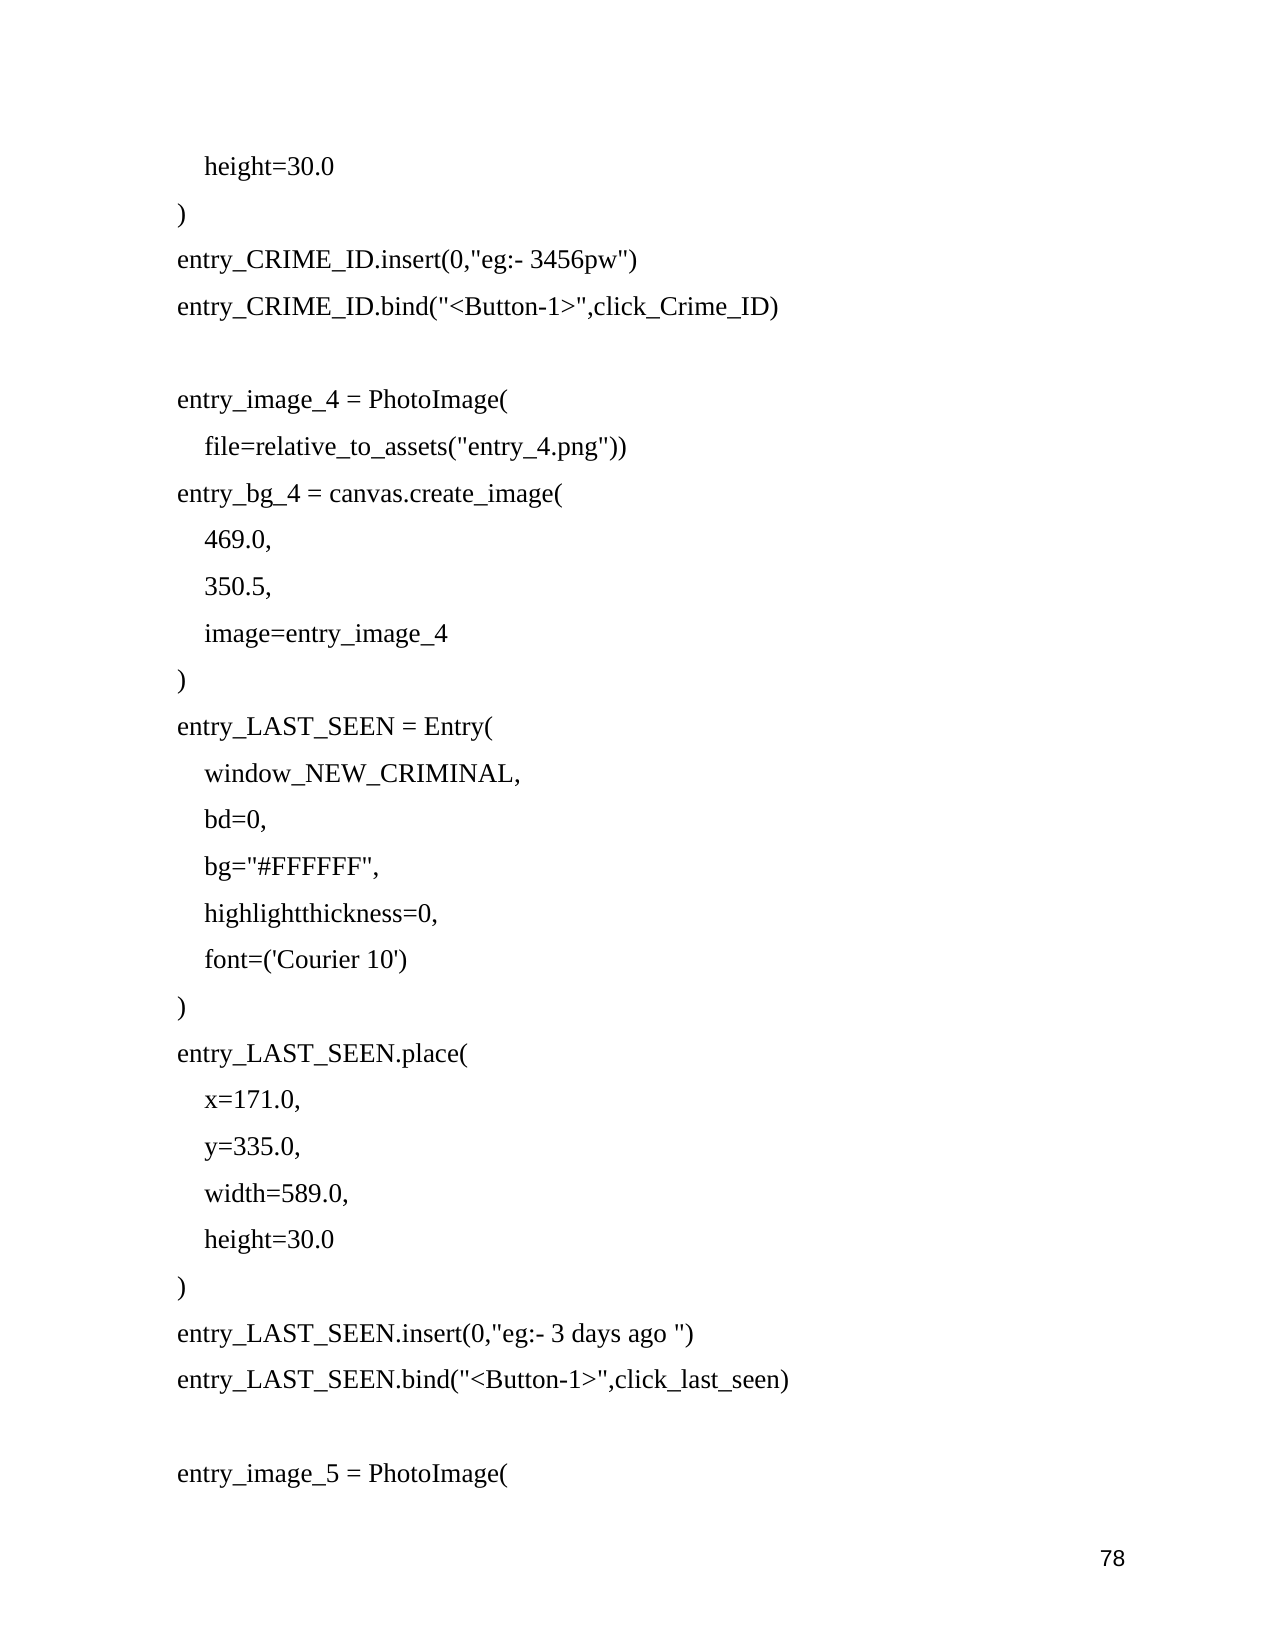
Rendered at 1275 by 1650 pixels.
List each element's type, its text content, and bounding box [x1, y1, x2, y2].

text height=30.0 [150, 150, 1125, 181]
text ) [150, 663, 1125, 694]
text entry_CRIME_ID.bind("<Button-1>",click_Crime_ID) [150, 290, 1125, 321]
text entry_image_4 = PhotoImage( [150, 383, 1125, 414]
text height=30.0 [150, 1223, 1125, 1254]
text 469.0, [150, 523, 1125, 554]
text y=335.0, [150, 1130, 1125, 1161]
text font=('Courier 10') [150, 943, 1125, 974]
text entry_LAST_SEEN.place( [150, 1037, 1125, 1068]
text ) [150, 197, 1125, 228]
text ) [150, 1270, 1125, 1301]
text entry_LAST_SEEN.bind("<Button-1>",click_last_seen) [150, 1363, 1125, 1394]
text bg="#FFFFFF", [150, 850, 1125, 881]
text x=171.0, [150, 1083, 1125, 1114]
text width=589.0, [150, 1177, 1125, 1208]
text window_NEW_CRIMINAL, [150, 757, 1125, 788]
text highlightthickness=0, [150, 897, 1125, 928]
text image=entry_image_4 [150, 617, 1125, 648]
text entry_image_5 = PhotoImage( [150, 1457, 1125, 1488]
text ) [150, 990, 1125, 1021]
text bd=0, [150, 803, 1125, 834]
text entry_LAST_SEEN = Entry( [150, 710, 1125, 741]
text entry_CRIME_ID.insert(0,"eg:- 3456pw") [150, 243, 1125, 274]
text entry_LAST_SEEN.insert(0,"eg:- 3 days ago ") [150, 1317, 1125, 1348]
text entry_bg_4 = canvas.create_image( [150, 477, 1125, 508]
text 350.5, [150, 570, 1125, 601]
text file=relative_to_assets("entry_4.png")) [150, 430, 1125, 461]
